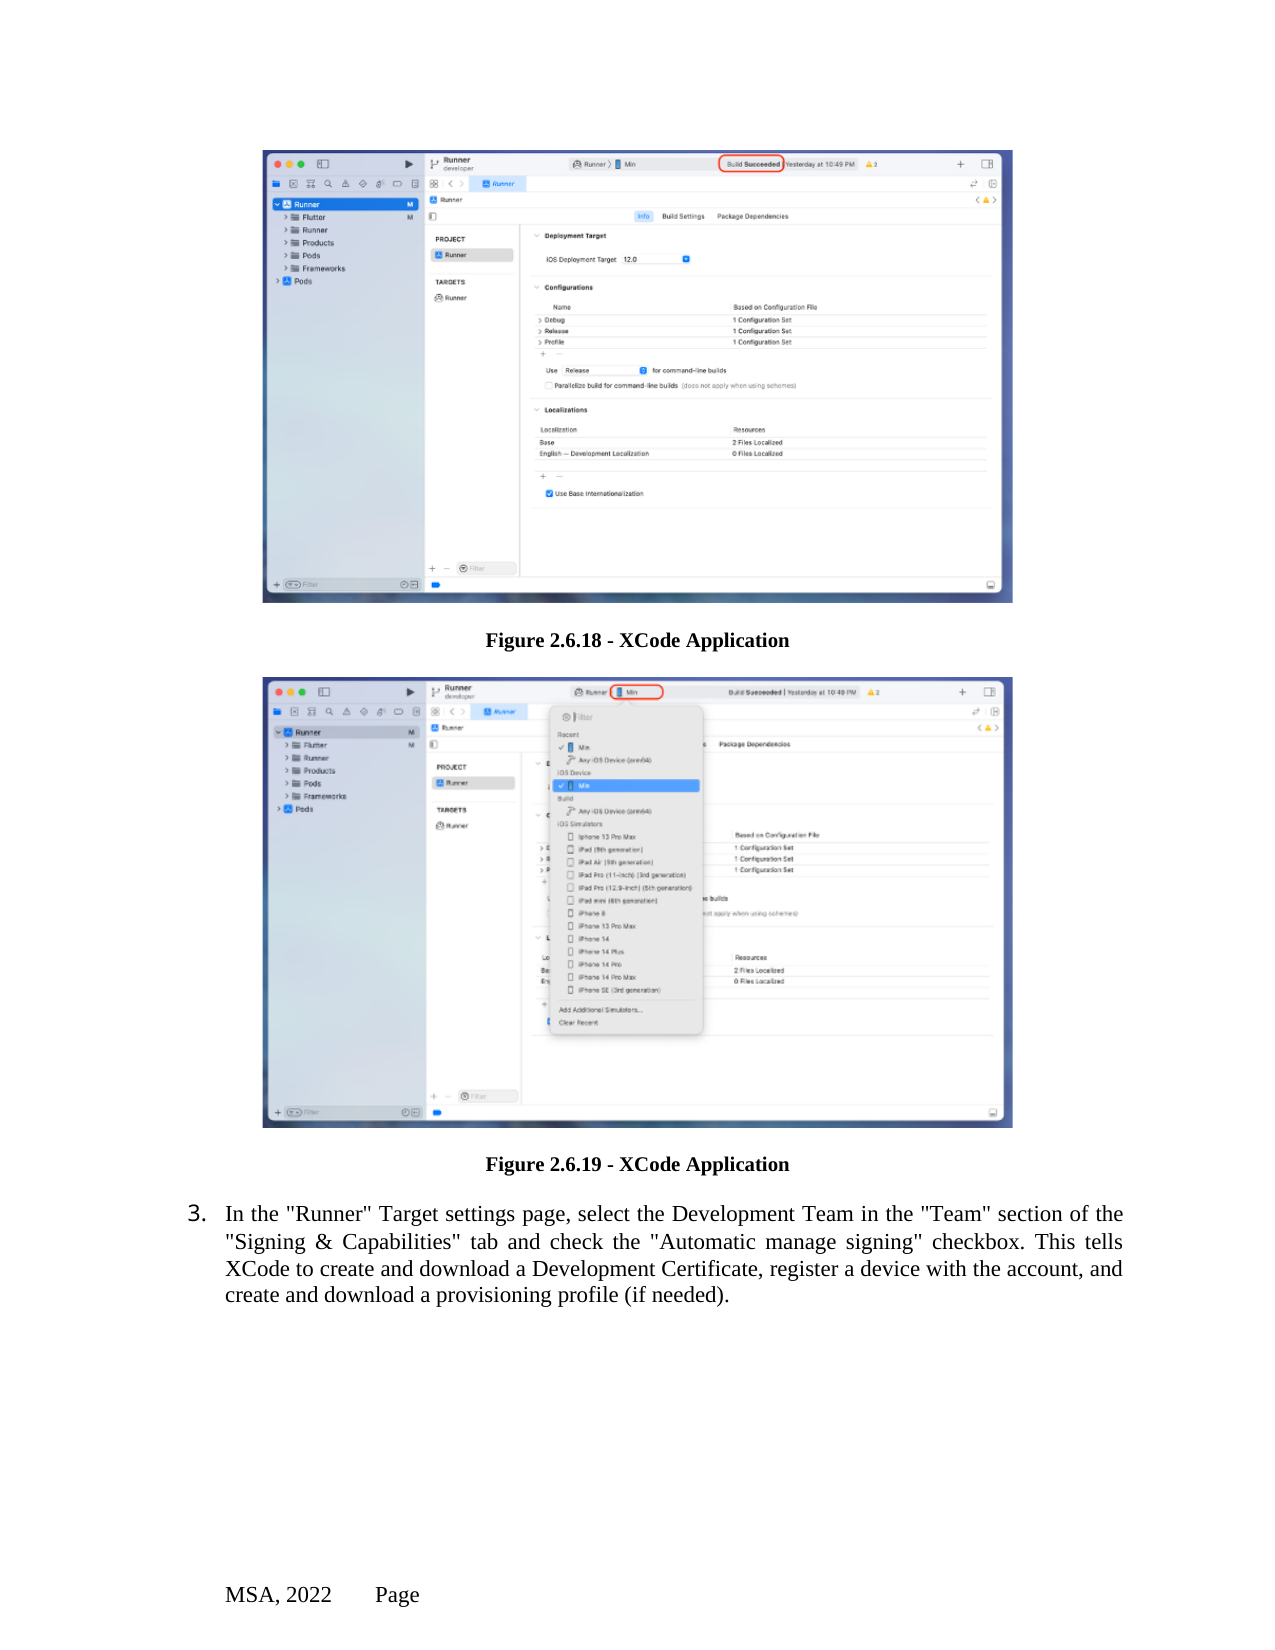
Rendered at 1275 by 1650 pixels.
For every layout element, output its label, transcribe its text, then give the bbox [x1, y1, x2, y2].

picture [262, 677, 1013, 1128]
picture [262, 150, 1013, 604]
list In the "Runner" Target settings page, select the Development Team in the "Team" section of the "Signing & Capabilities" tab and check the "Automatic manage signing" checkbox. This tells XCode to create and download a Development Certificate, register a device with the account, and create and download a provisioning profile (if needed). [187, 1197, 1125, 1307]
